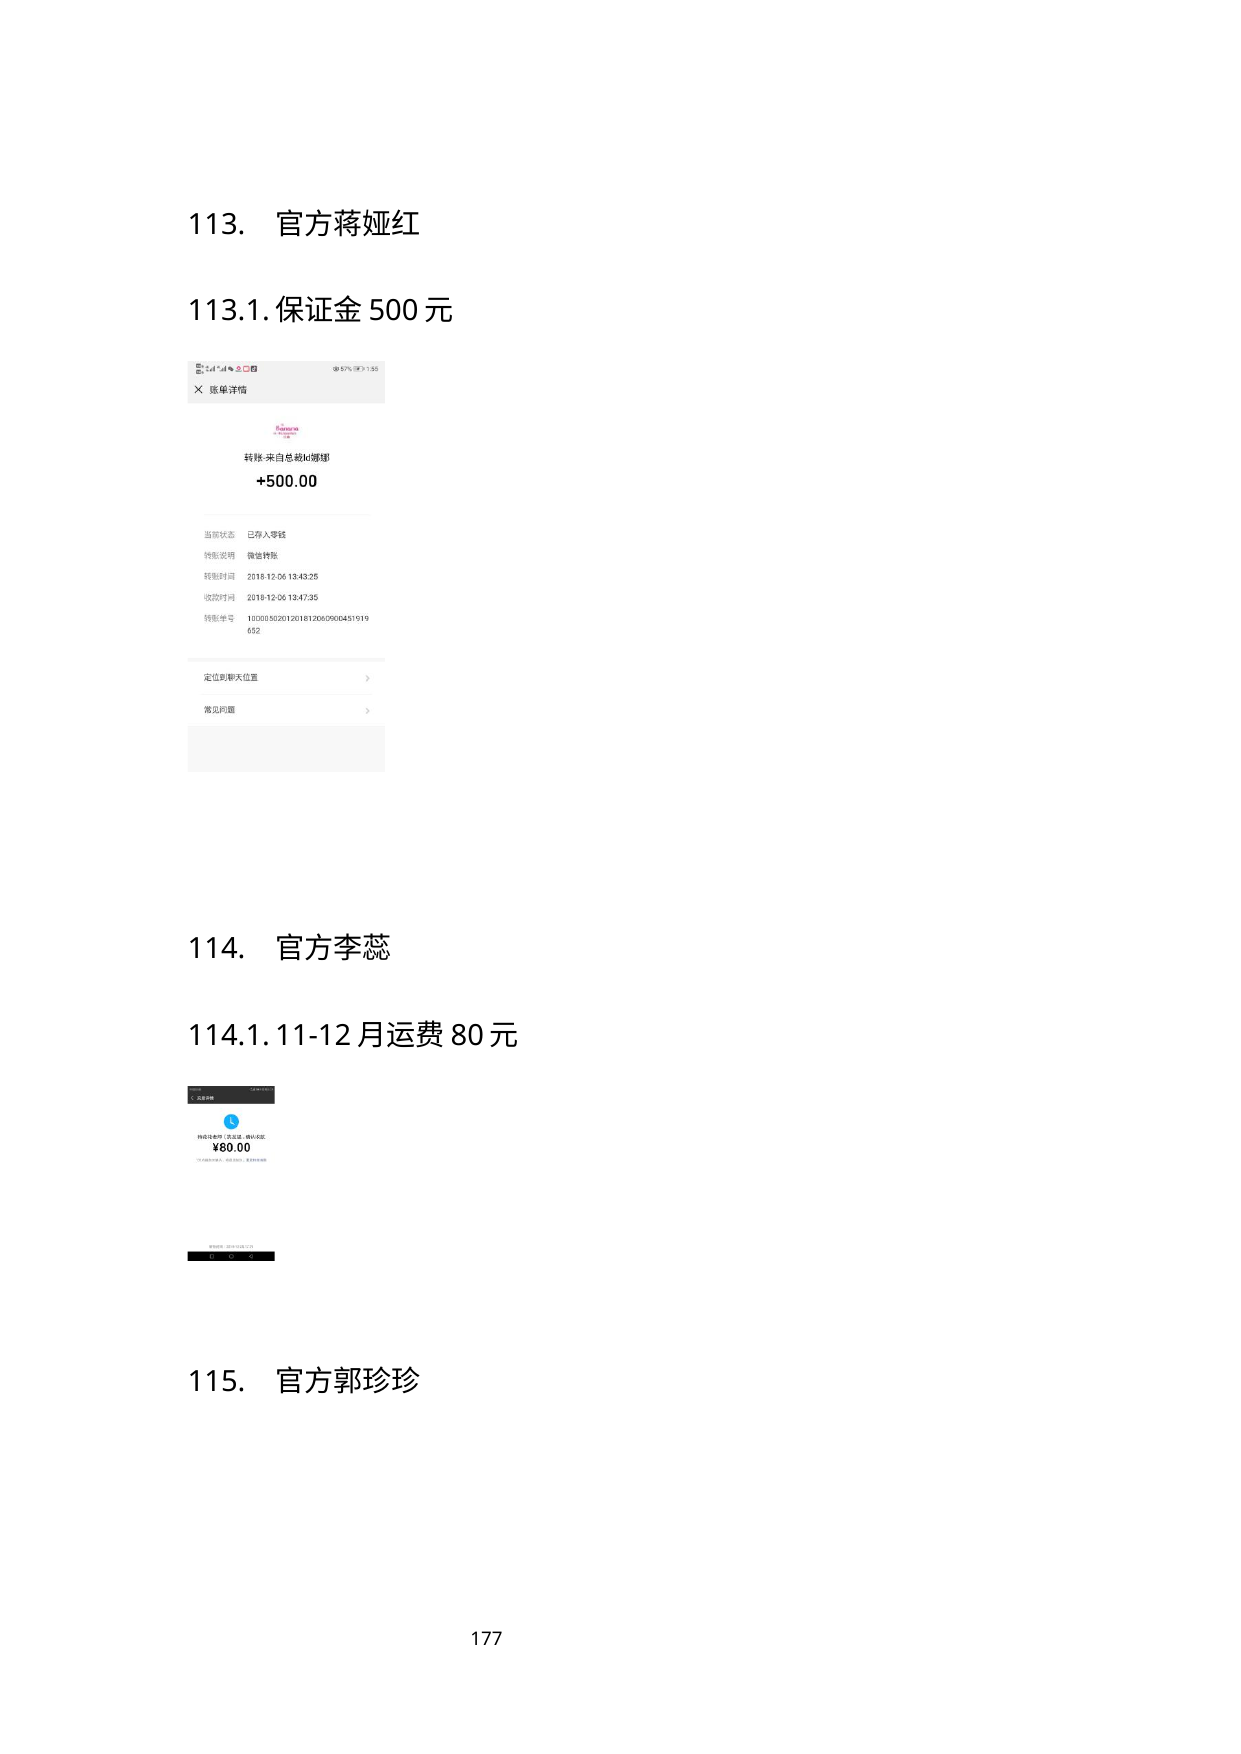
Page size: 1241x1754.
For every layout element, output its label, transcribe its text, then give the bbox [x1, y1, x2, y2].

subtitle 11-12月运费80元 [187, 1000, 1053, 1065]
picture [187, 1086, 275, 1261]
picture [187, 361, 385, 772]
subtitle 保证金500元 [187, 275, 1053, 340]
subtitle 官方郭珍珍 [187, 1346, 1053, 1411]
subtitle 官方蒋娅红 [187, 189, 1053, 254]
subtitle 官方李蕊 [187, 914, 1053, 979]
